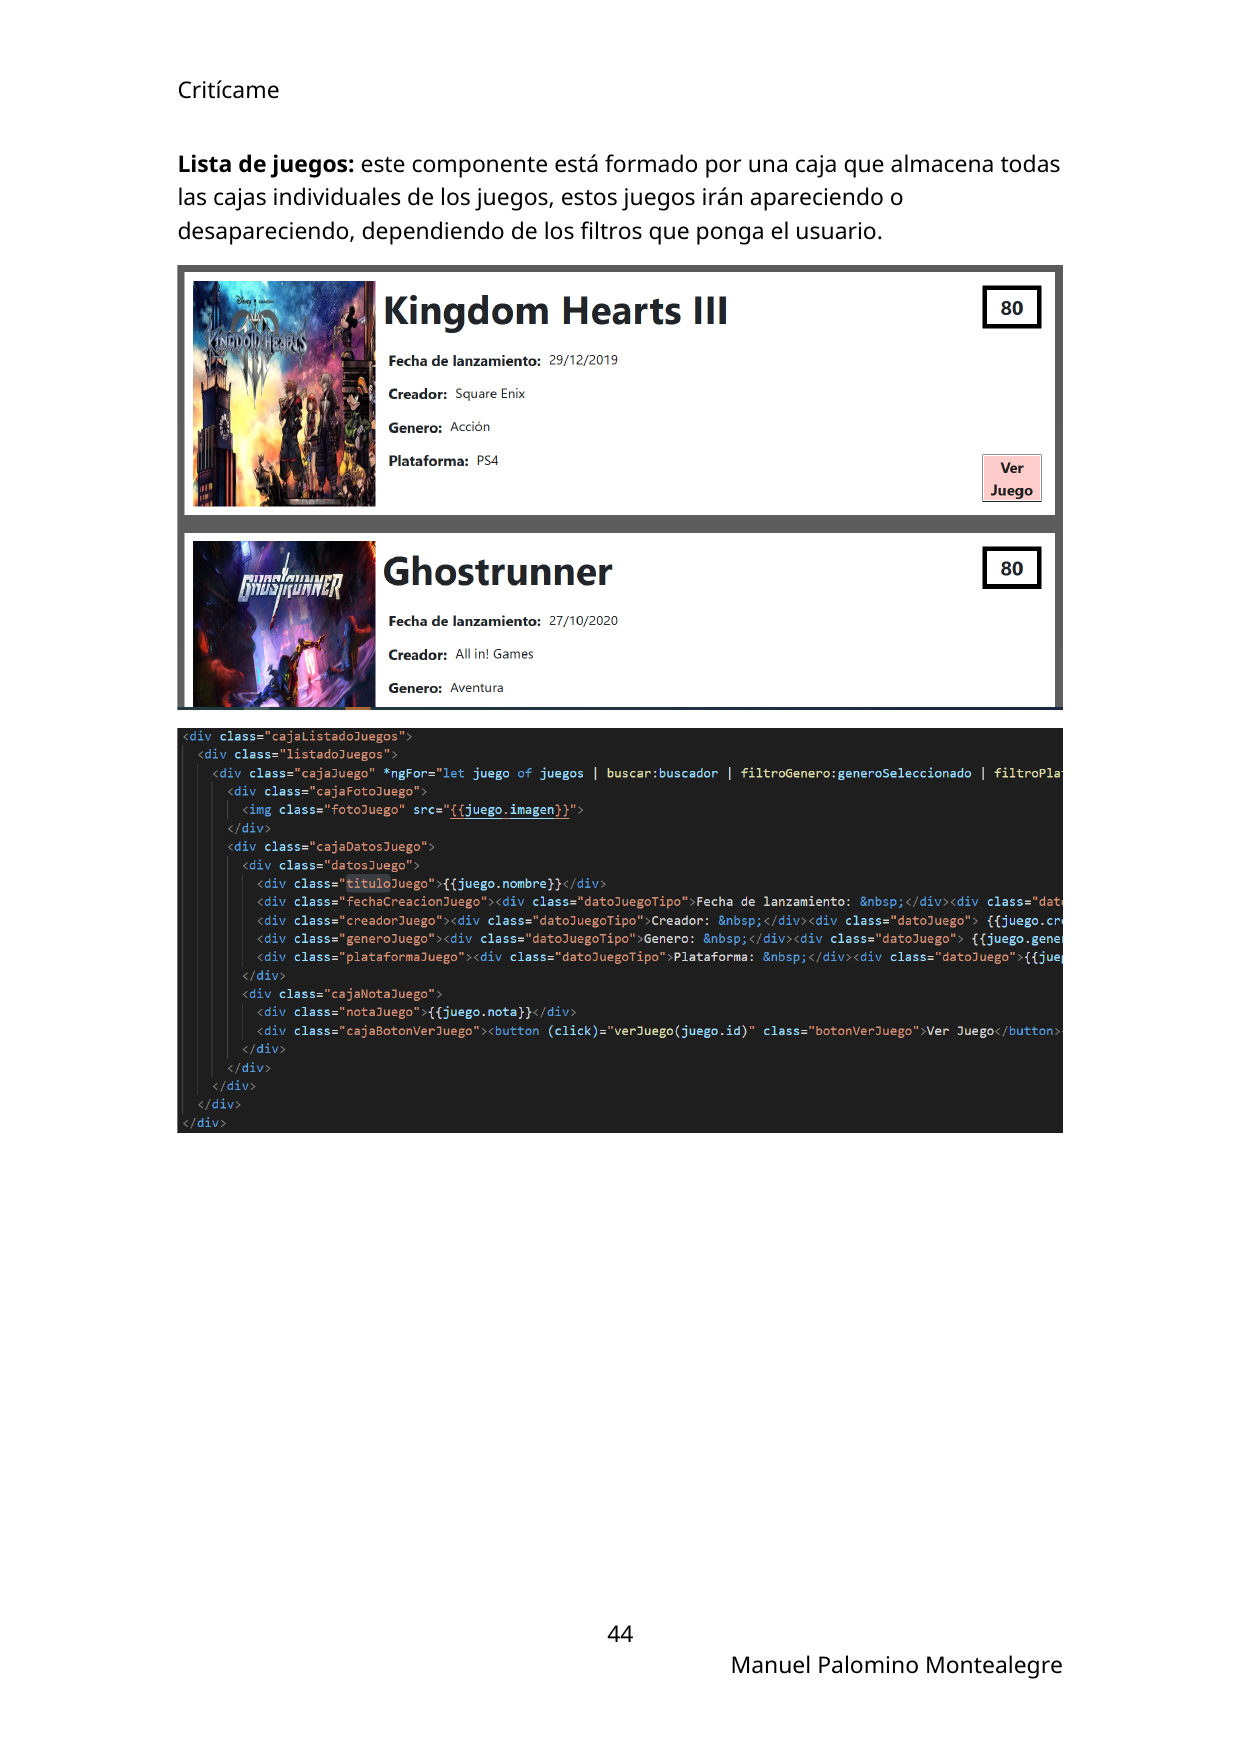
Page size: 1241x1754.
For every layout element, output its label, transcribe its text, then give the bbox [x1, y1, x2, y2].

text Lista de juegos: este componente está formado por una caja que almacena todas las cajas individuales de los juegos, estos juegos irán apareciendo o desapareciendo, dependiendo de los filtros que ponga el usuario. [177, 148, 1063, 246]
picture [177, 265, 1063, 710]
picture [177, 728, 1063, 1133]
